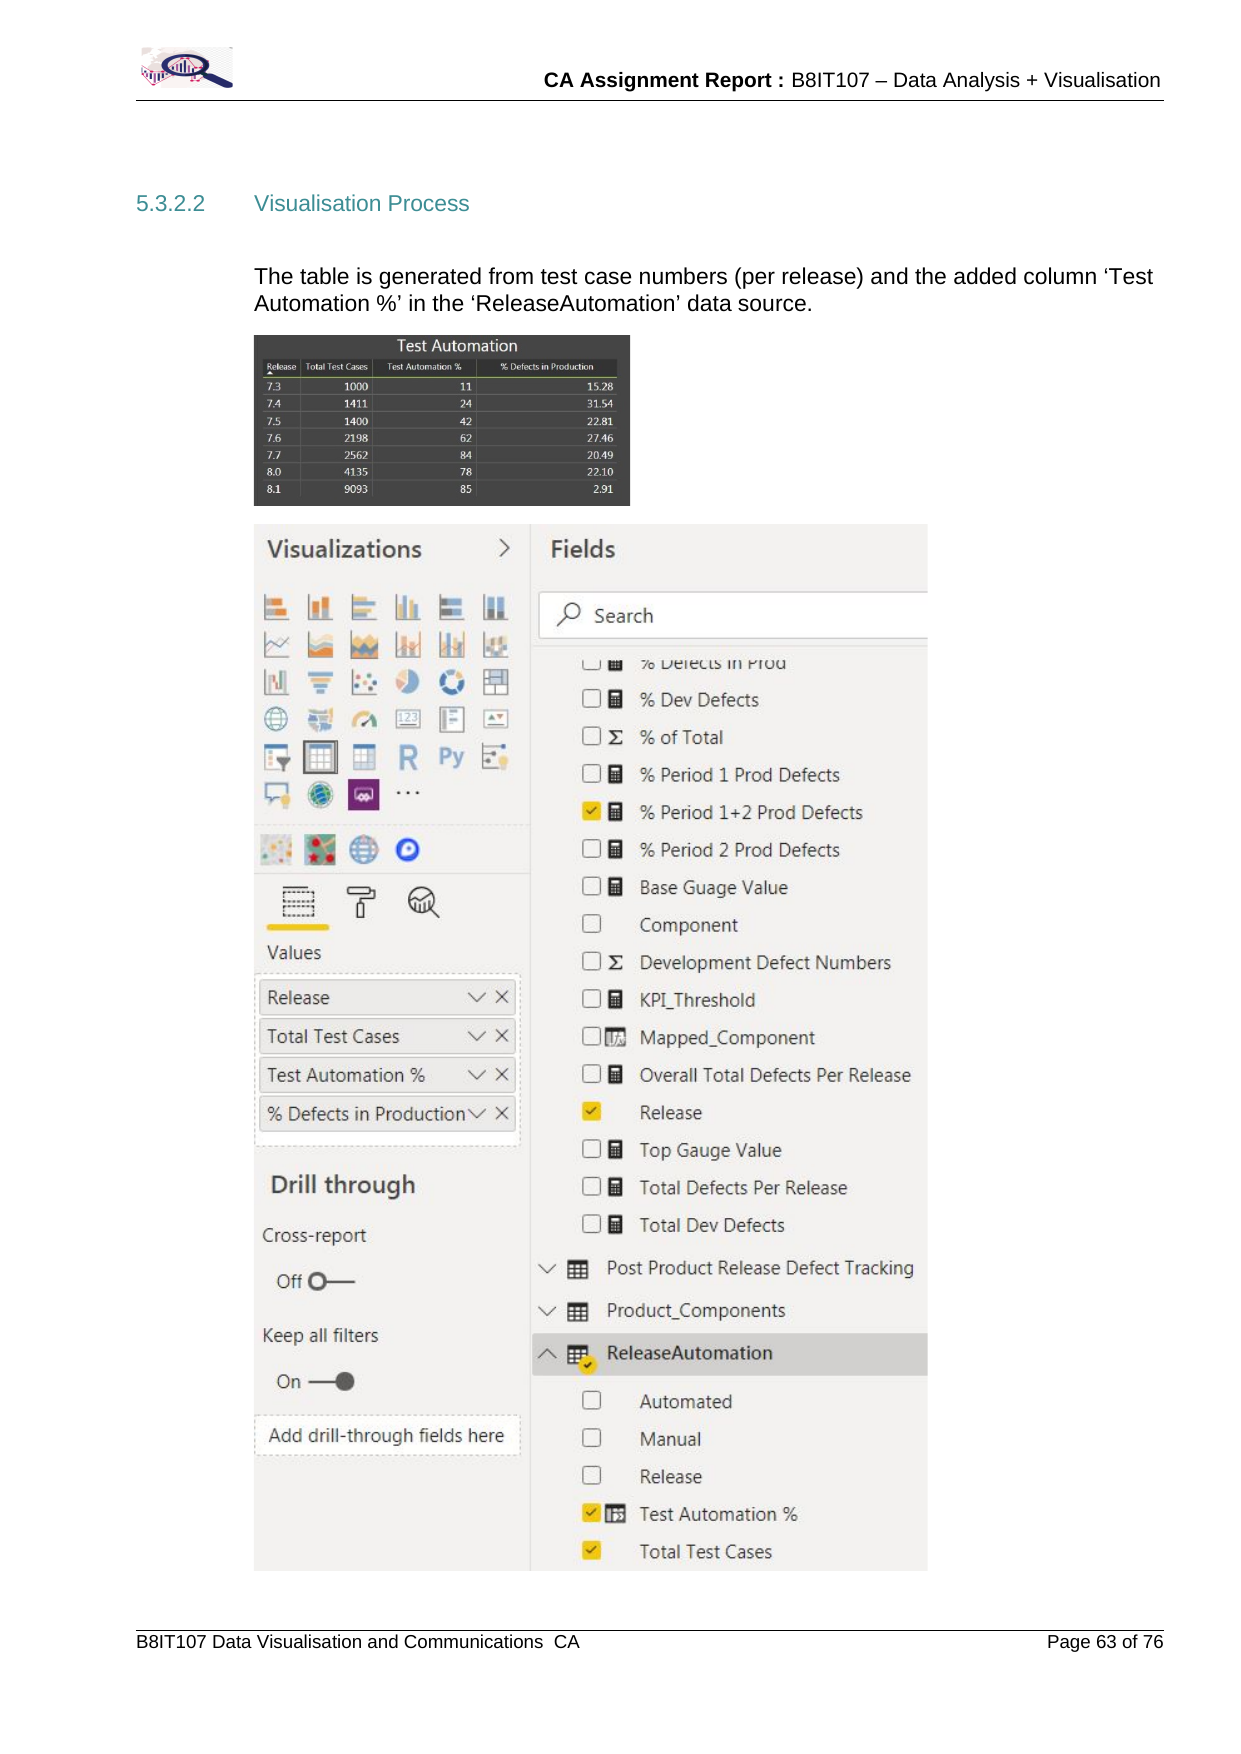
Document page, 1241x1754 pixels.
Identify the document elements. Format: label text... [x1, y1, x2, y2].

picture [141, 47, 233, 88]
picture [253, 335, 631, 506]
subtitle Visualisation Process [136, 190, 1163, 217]
text The table is generated from test case numbers (per release) and the added column ‘Test Automation %’ in the ‘ReleaseAutomation’ data source. [254, 263, 1163, 317]
picture [253, 524, 928, 1571]
